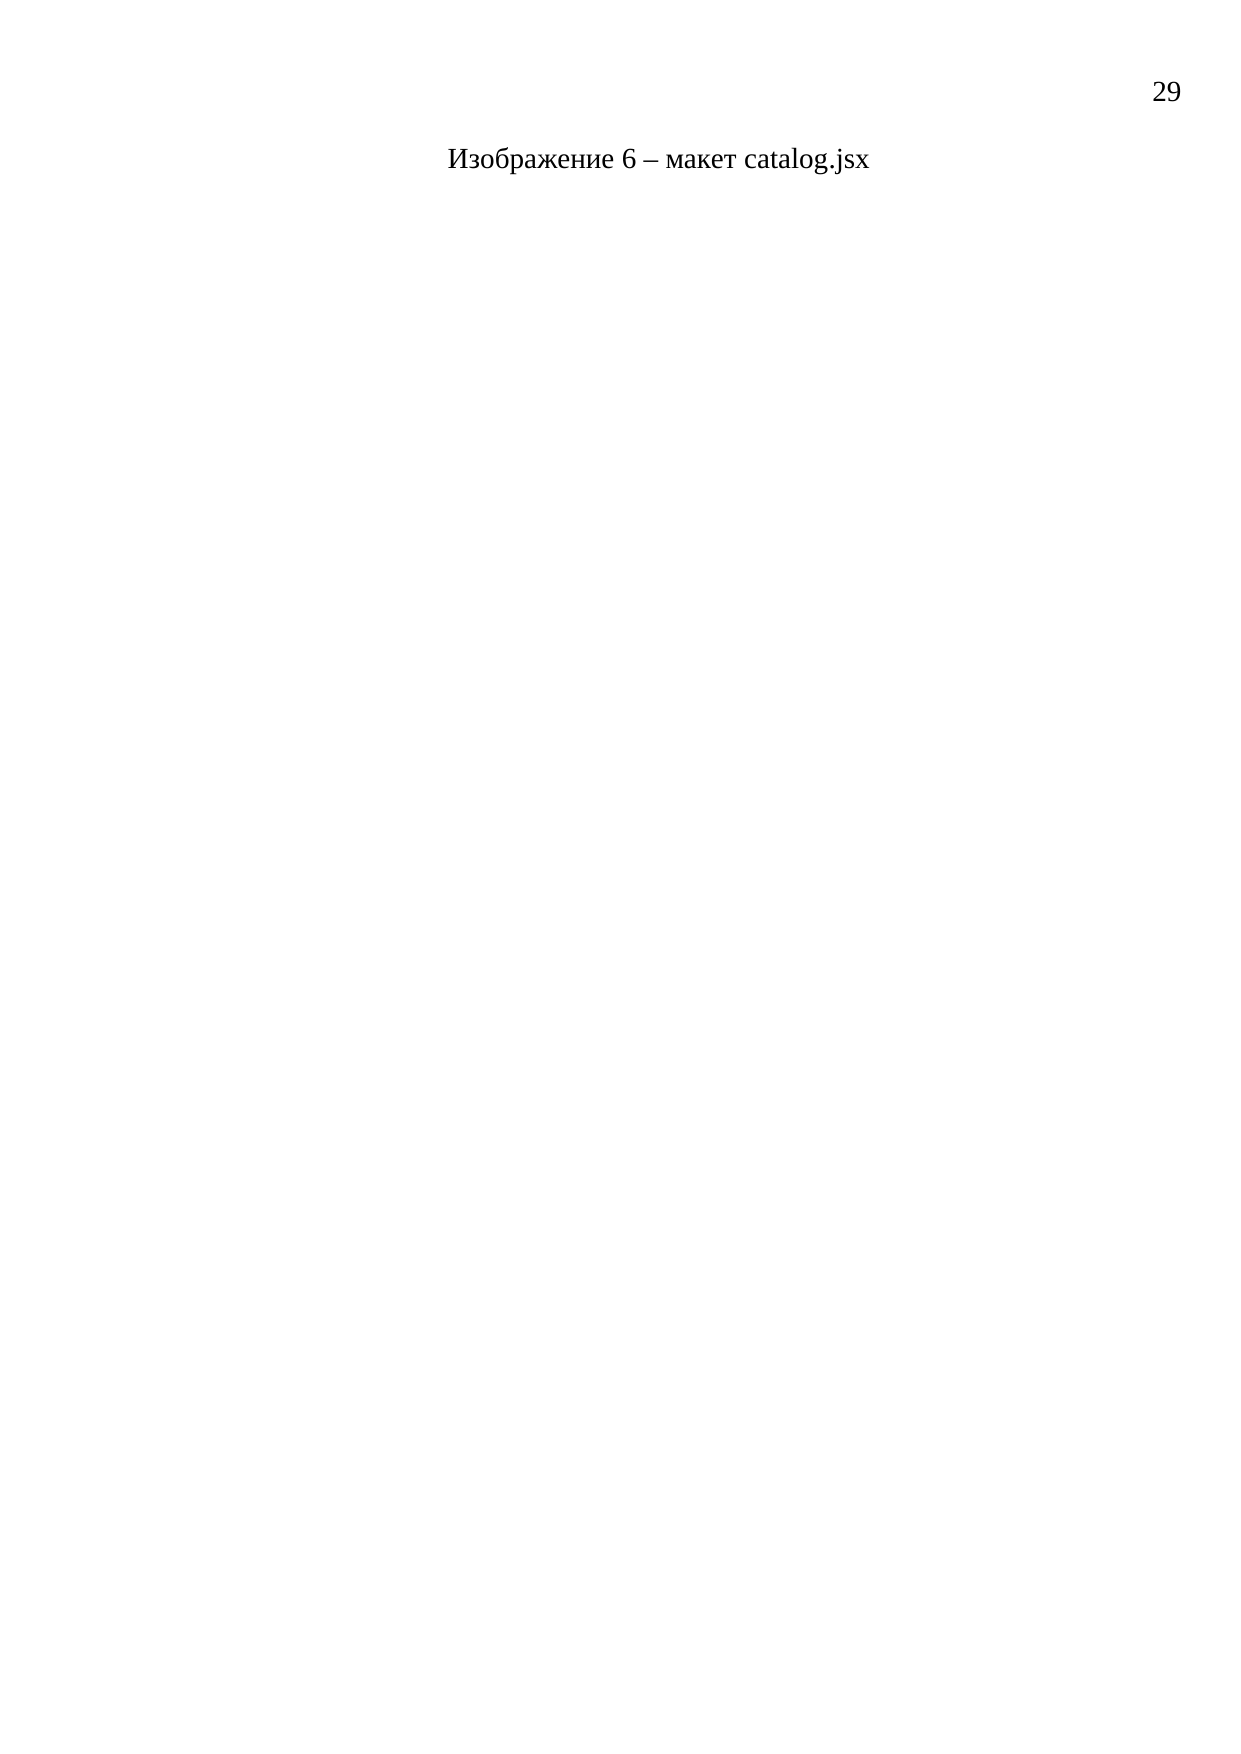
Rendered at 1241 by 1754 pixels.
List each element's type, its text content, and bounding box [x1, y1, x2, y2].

text Изображение 6 – макет catalog.jsx [136, 141, 1181, 174]
